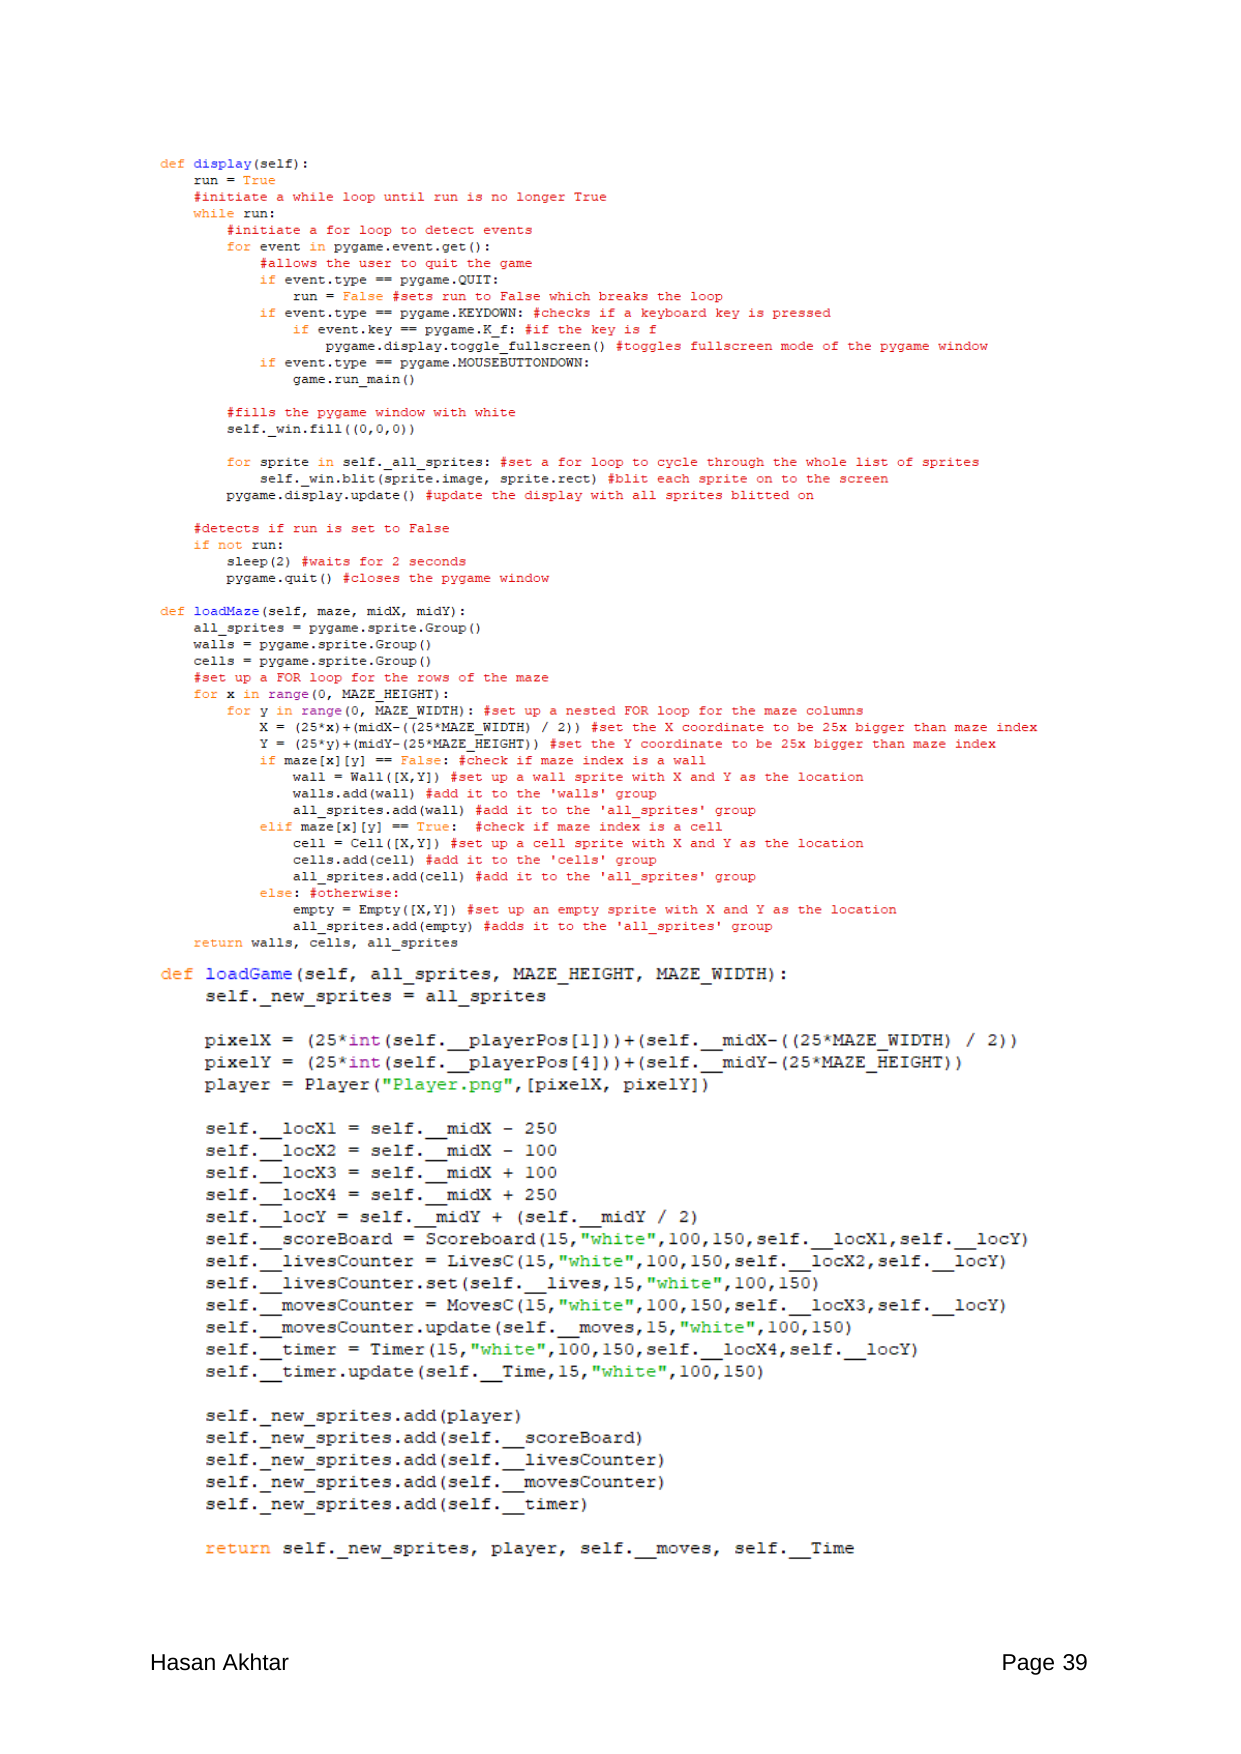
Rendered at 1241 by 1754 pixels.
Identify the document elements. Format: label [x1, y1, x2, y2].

picture [150, 961, 1043, 1577]
picture [150, 150, 1050, 957]
